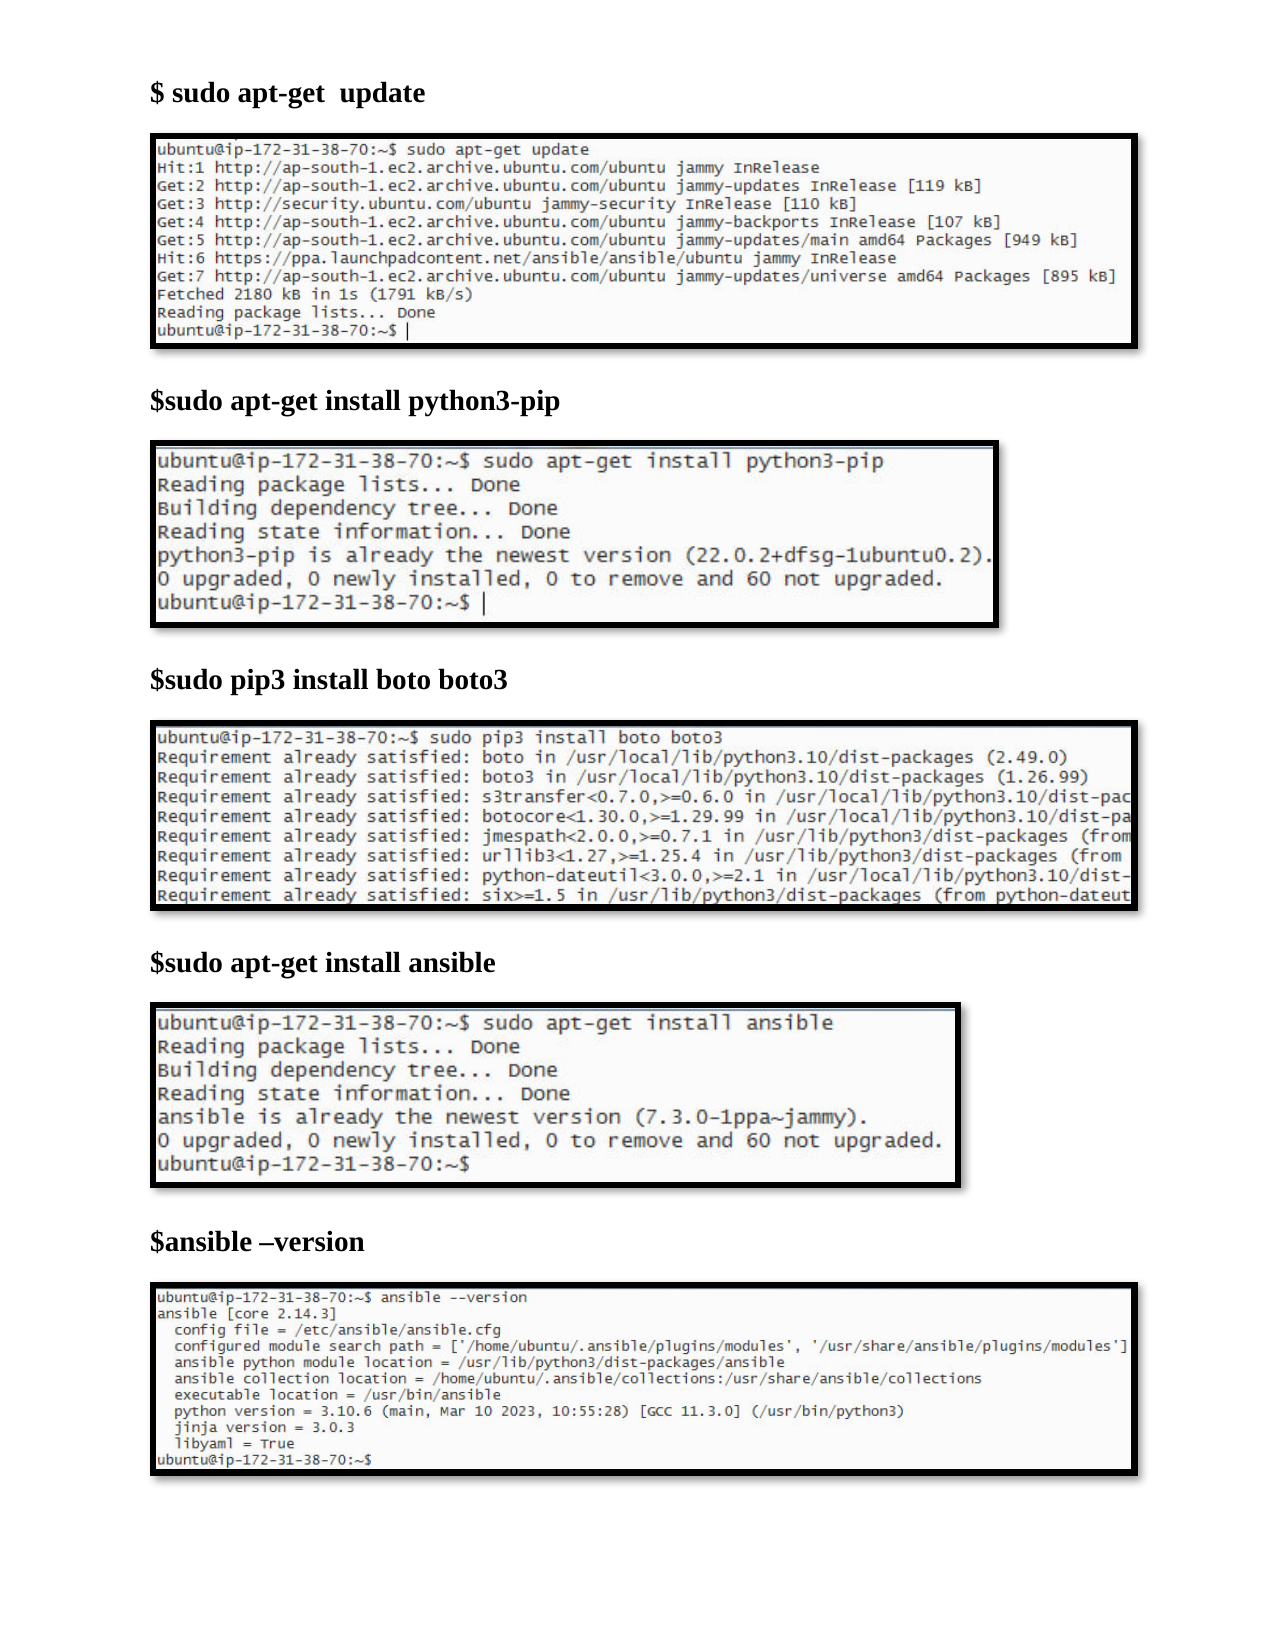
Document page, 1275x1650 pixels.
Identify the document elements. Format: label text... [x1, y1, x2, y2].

picture [156, 446, 993, 622]
picture [156, 1008, 955, 1182]
text $sudo pip3 install boto boto3 [150, 662, 1125, 696]
picture [156, 726, 1131, 904]
picture [156, 1288, 1131, 1469]
text $sudo apt-get install python3-pip [150, 383, 1125, 416]
text $ansible –version [150, 1224, 1125, 1258]
text $ sudo apt-get update [150, 75, 1125, 108]
picture [156, 139, 1131, 343]
text $sudo apt-get install ansible [150, 945, 1125, 978]
